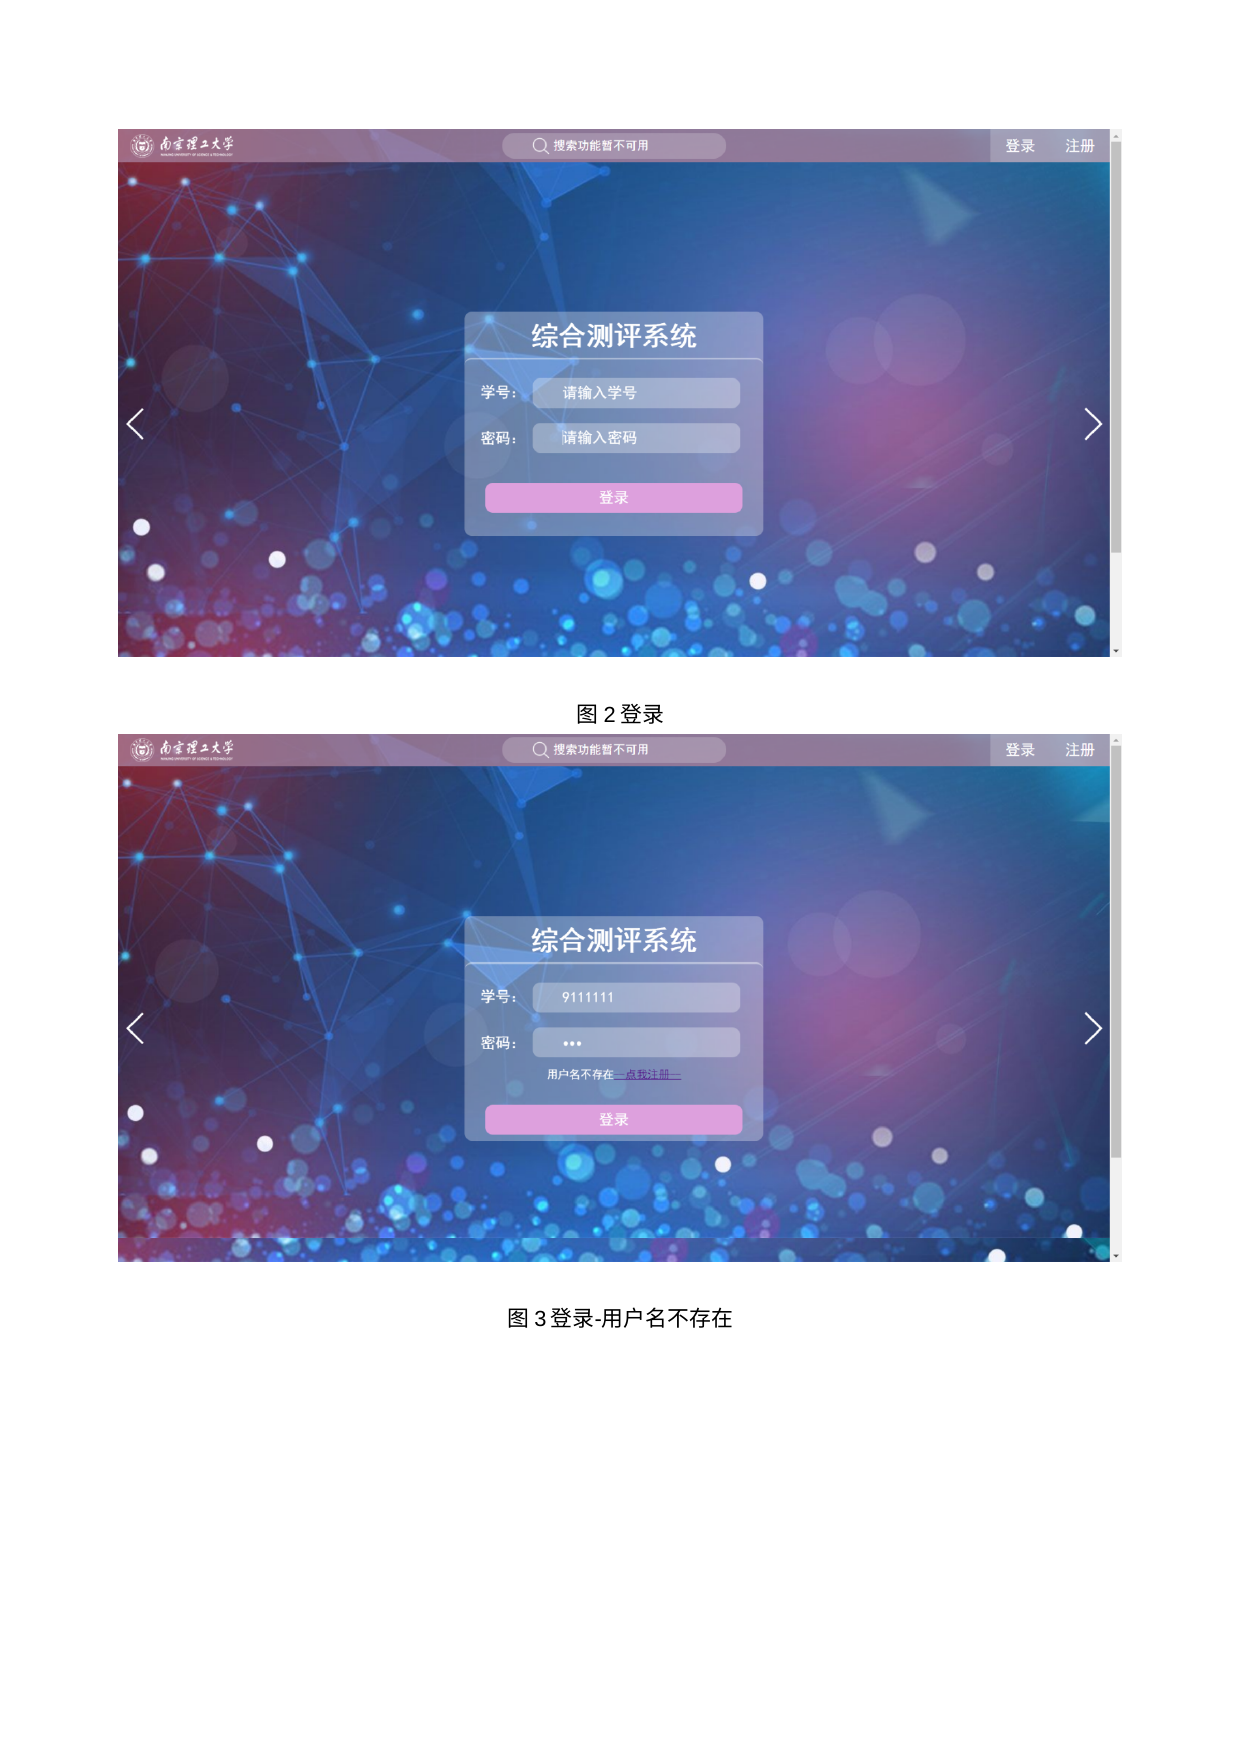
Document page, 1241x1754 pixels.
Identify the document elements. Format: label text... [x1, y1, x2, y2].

picture [118, 129, 1122, 657]
text 图 2登录 [118, 696, 1122, 729]
picture [118, 734, 1122, 1262]
text 图 3登录-用户名不存在 [118, 1301, 1122, 1333]
